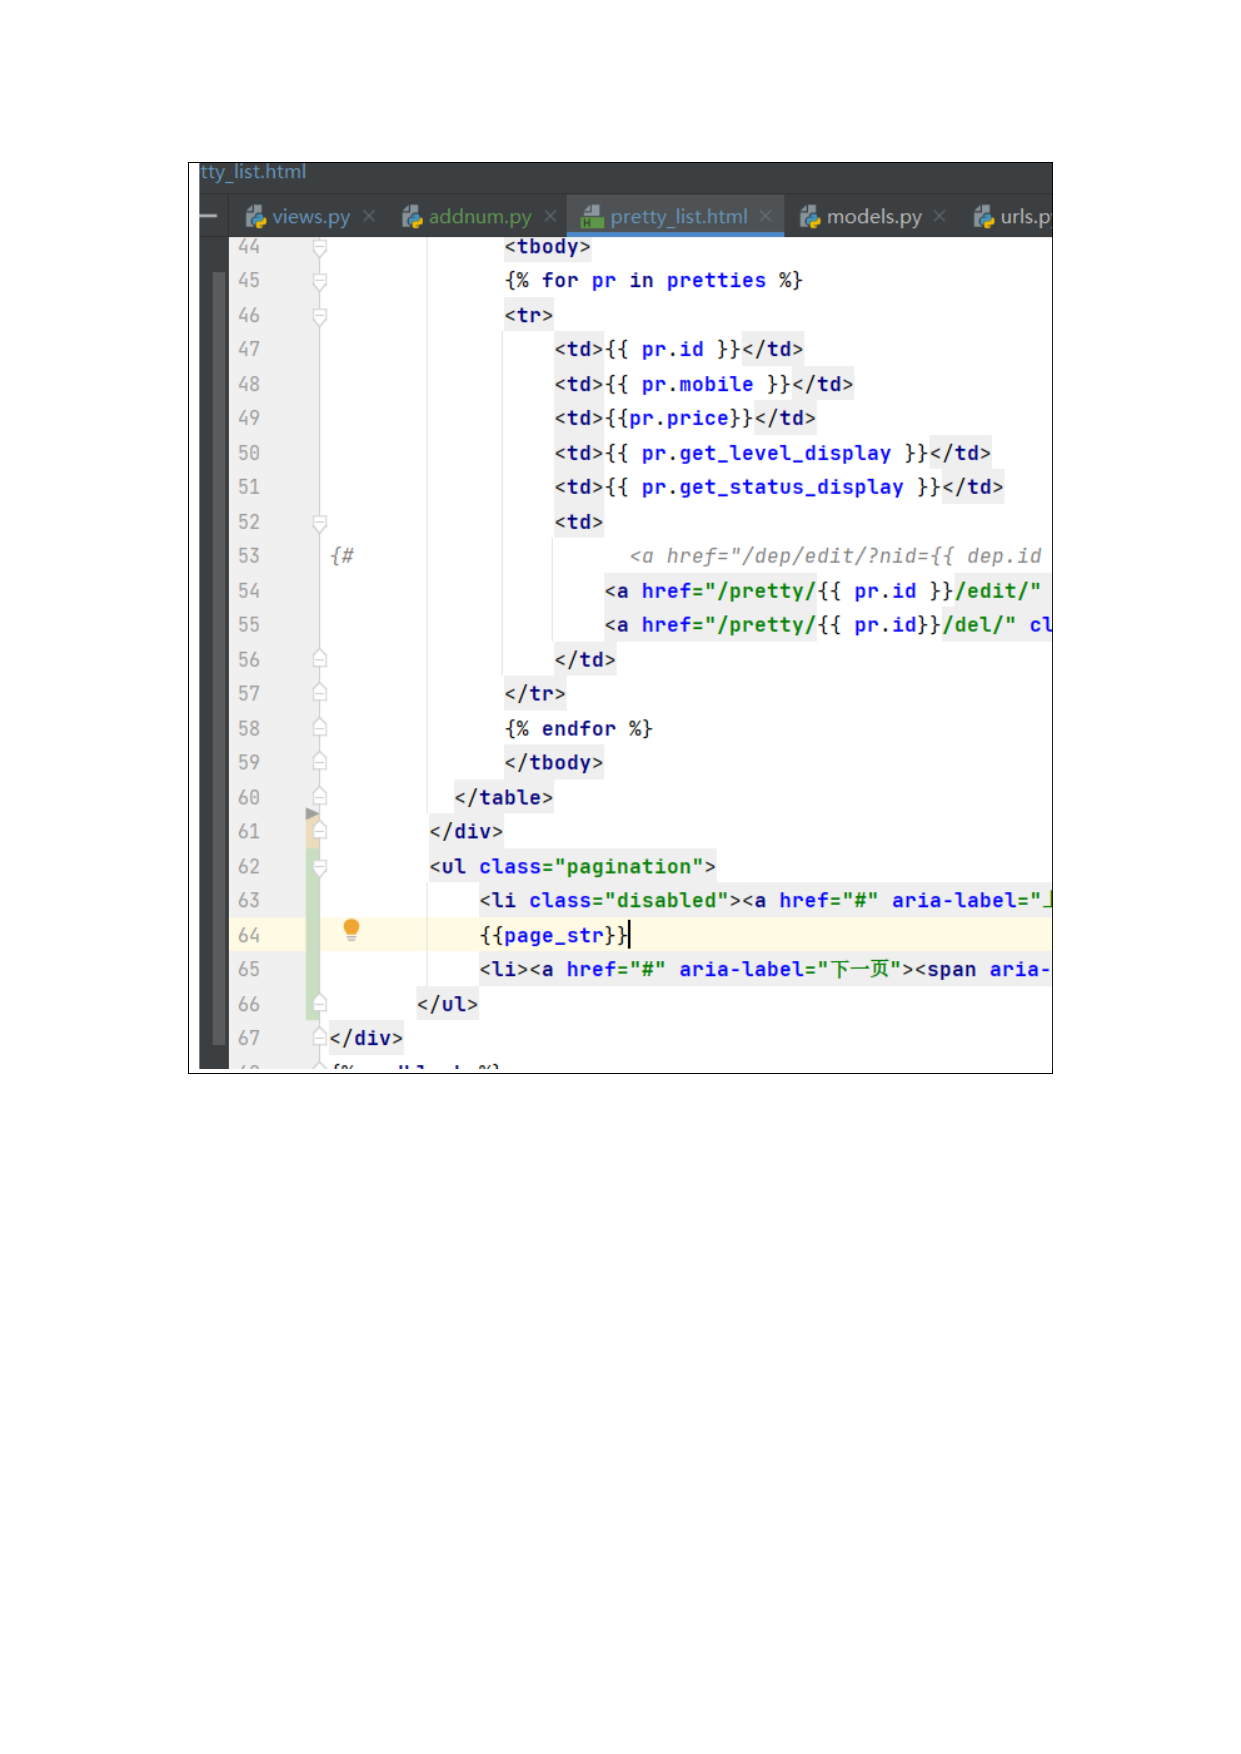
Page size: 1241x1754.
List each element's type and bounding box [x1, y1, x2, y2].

table_cell [189, 163, 1052, 1073]
picture [199, 163, 1053, 1069]
